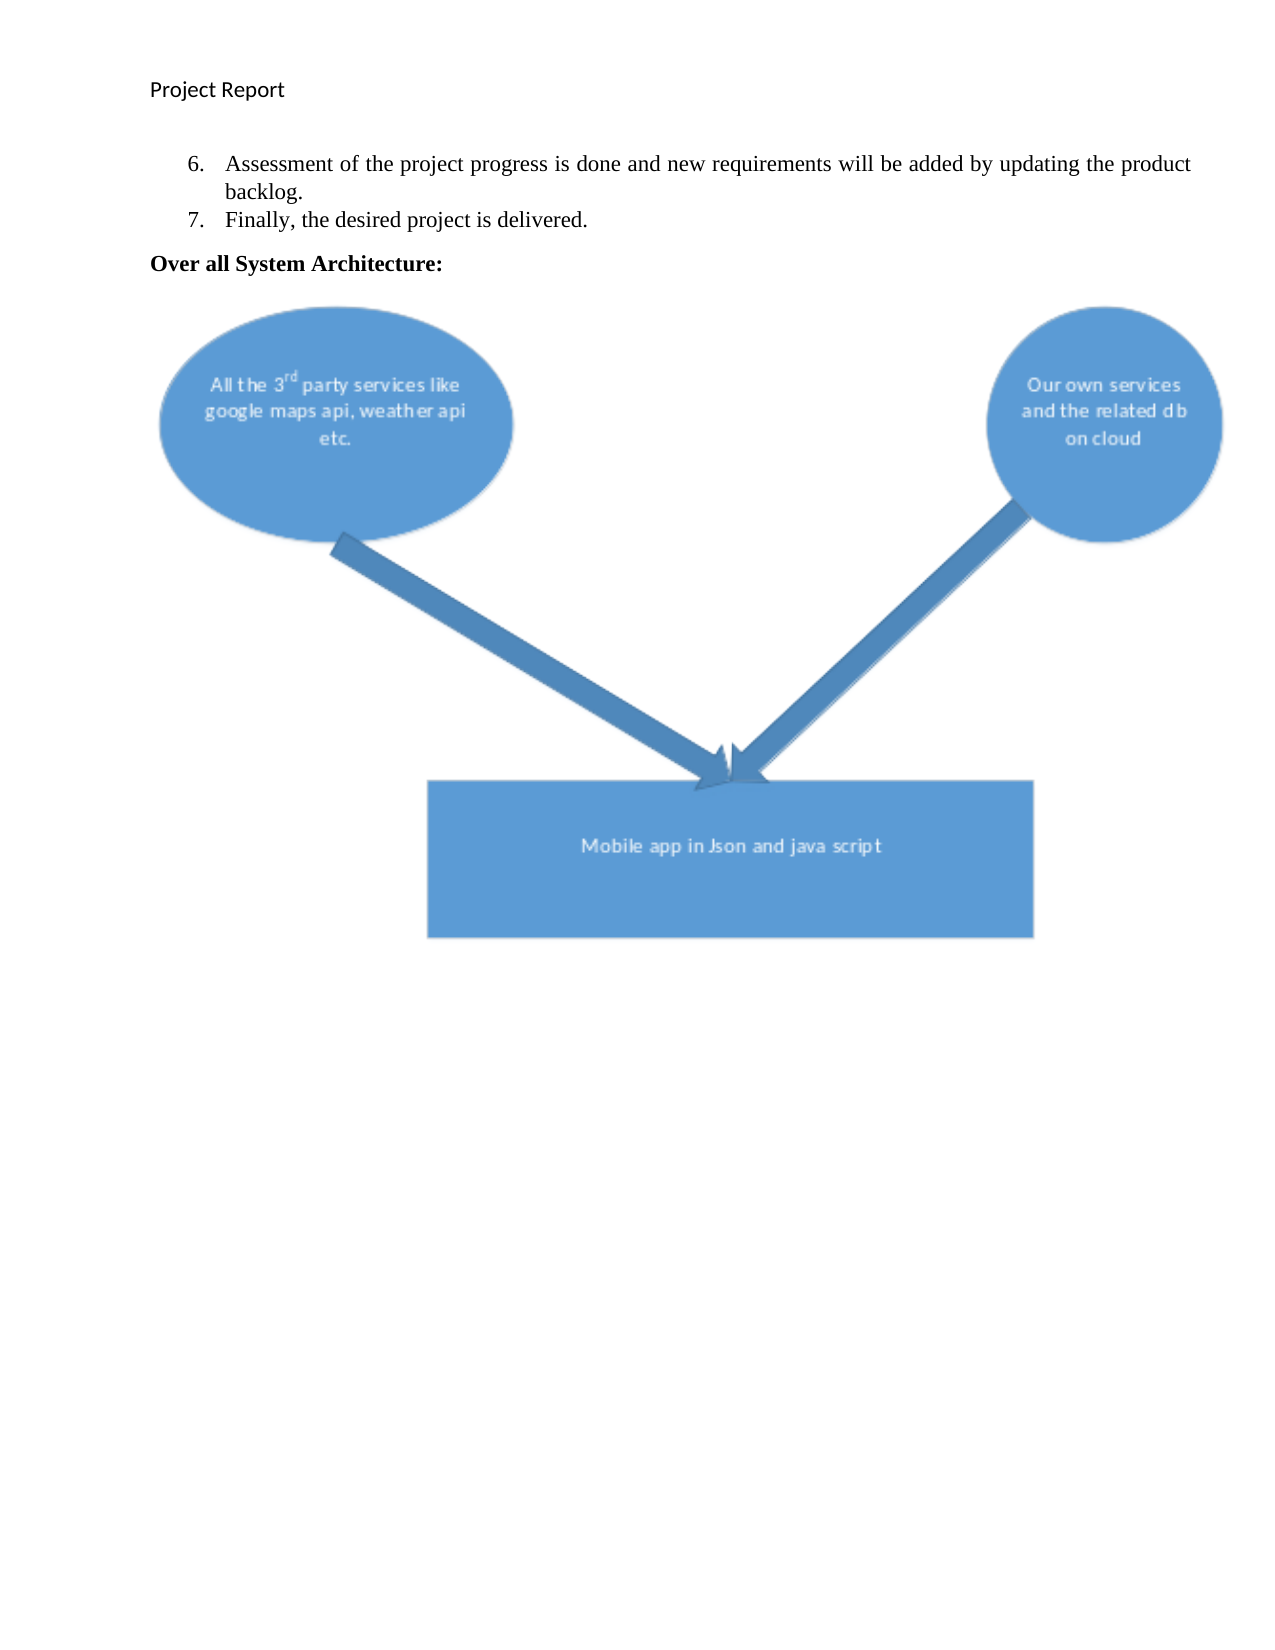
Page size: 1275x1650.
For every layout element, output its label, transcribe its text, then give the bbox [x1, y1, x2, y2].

list Assessment of the project progress is done and new requirements will be added by updating the product backlog. [187, 150, 1192, 204]
list Finally, the desired project is delivered. [187, 206, 1192, 232]
text Over all System Architecture: [150, 250, 1192, 277]
